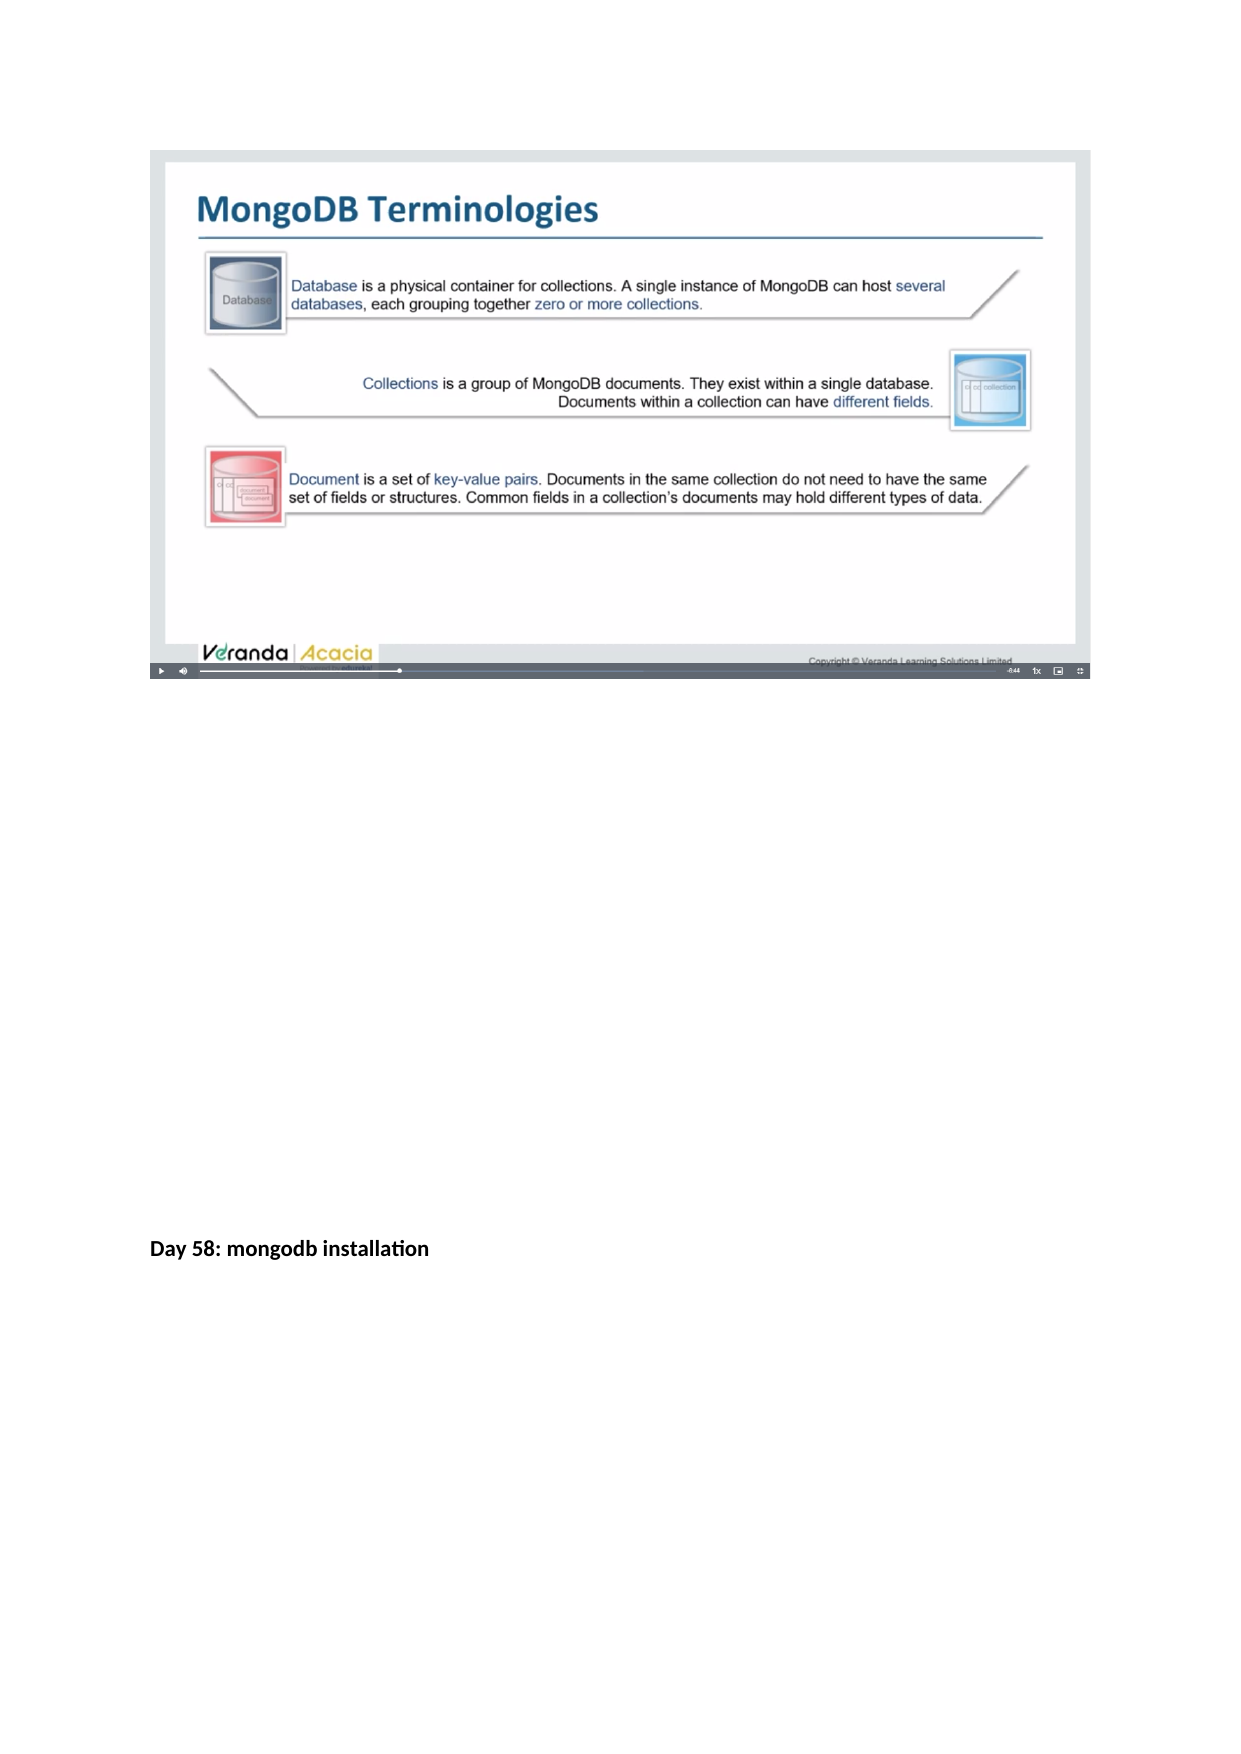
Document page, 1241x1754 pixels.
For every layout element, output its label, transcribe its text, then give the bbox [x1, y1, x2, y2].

picture [150, 150, 1091, 679]
text Day 58: mongodb installation [150, 1234, 1090, 1262]
